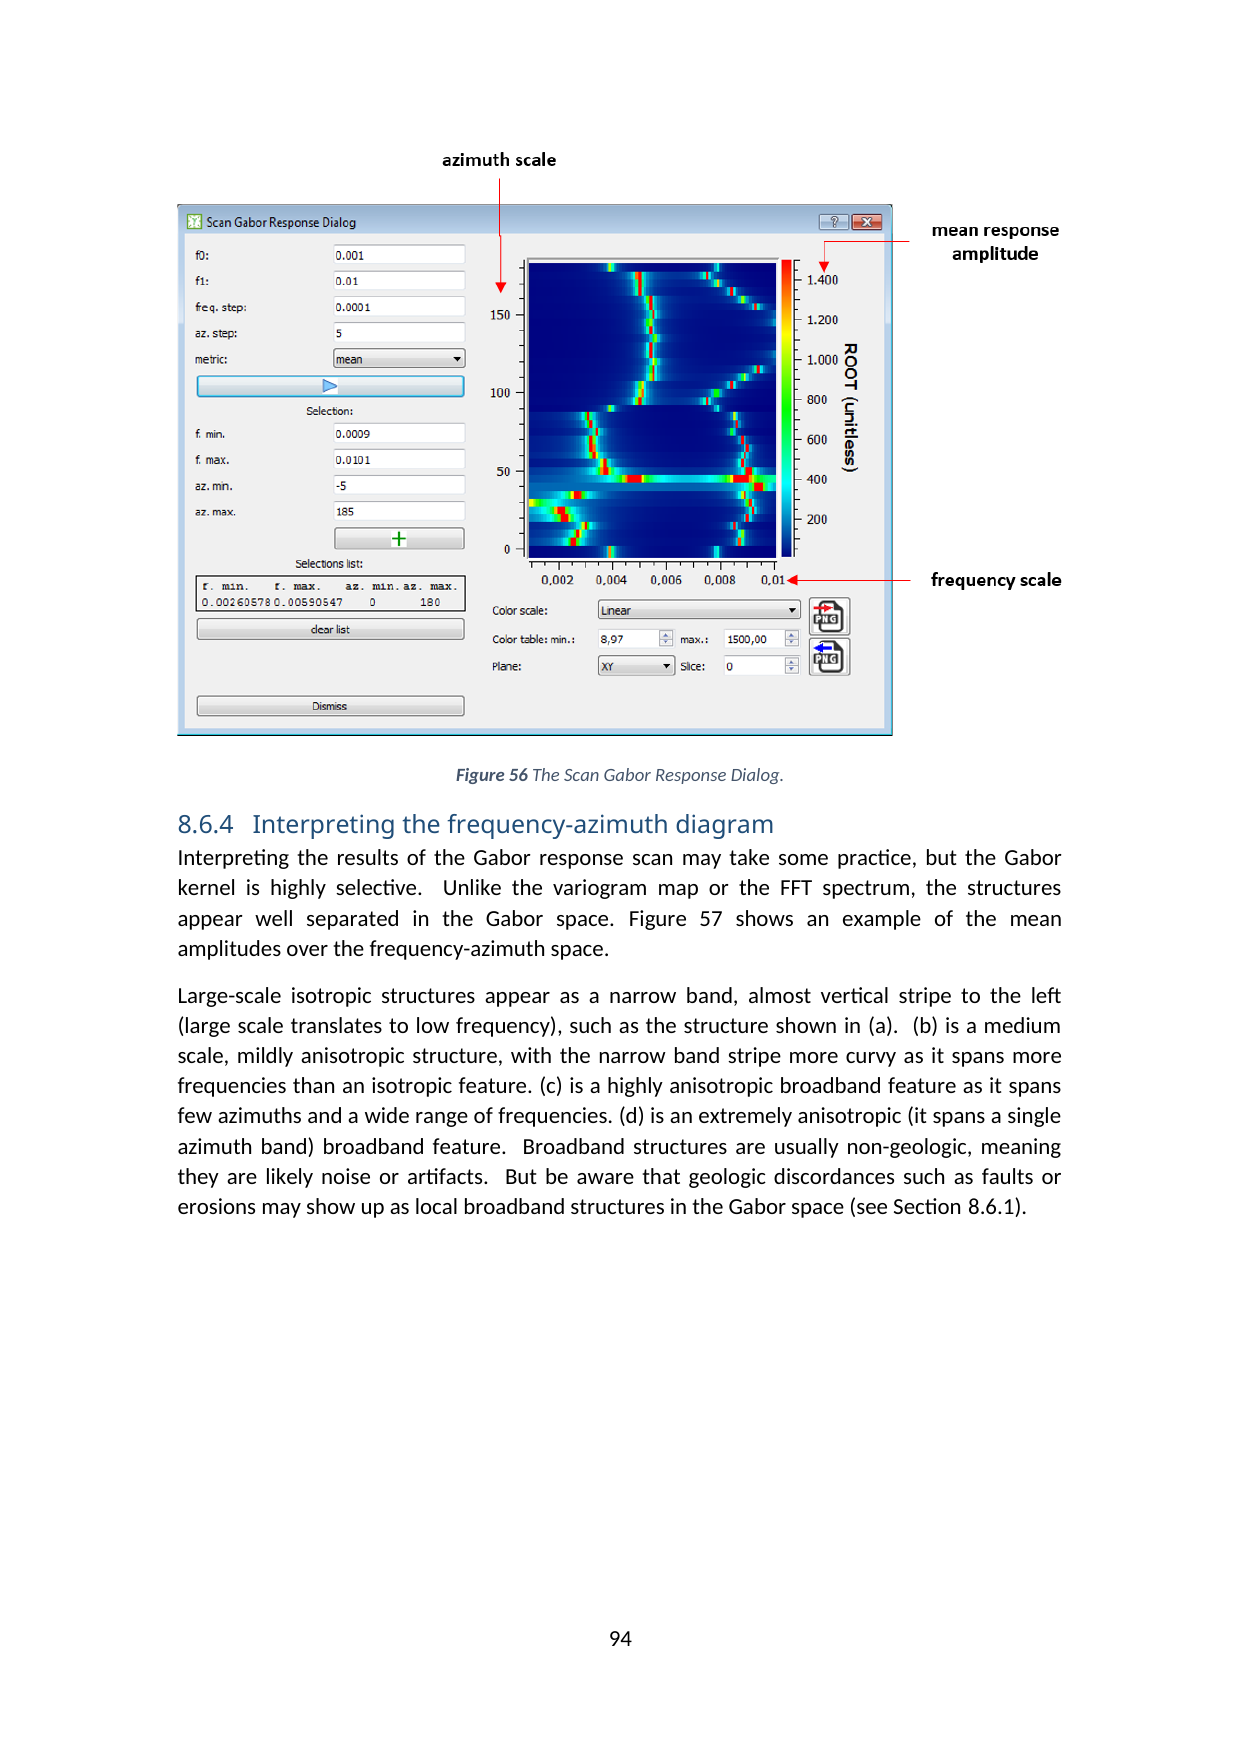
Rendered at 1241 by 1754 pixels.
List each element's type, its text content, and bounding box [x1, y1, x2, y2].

picture [177, 147, 1063, 744]
text Interpreting the results of the Gabor response scan may take some practice, but the Gabor kernel is highly selective. Unlike the variogram map or the FFT spectrum, the structures appear well separated in the Gabor space. Figure 57 shows an example of the mean amplitudes over the frequency-azimuth space. [177, 843, 1063, 962]
text Large-scale isotropic structures appear as a narrow band, almost vertical stripe to the left (large scale translates to low frequency), such as the structure shown in (a). (b) is a medium scale, mildly anisotropic structure, with the narrow band stripe more curvy as it spans more frequencies than an isotropic feature. (c) is a highly anisotropic broadband feature as it spans few azimuths and a wide range of frequencies. (d) is an extremely anisotropic (it spans a single azimuth band) broadband feature. Broadband structures are usually non-geologic, meaning they are likely noise or artifacts. But be aware that geologic discordances such as faults or erosions may show up as local broadband structures in the Gabor space (see Section 8.6.1). [177, 981, 1063, 1220]
subtitle Interpreting the frequency-azimuth diagram [177, 807, 1063, 841]
text Figure 56 The Scan Gabor Response Dialog. [177, 763, 1063, 786]
